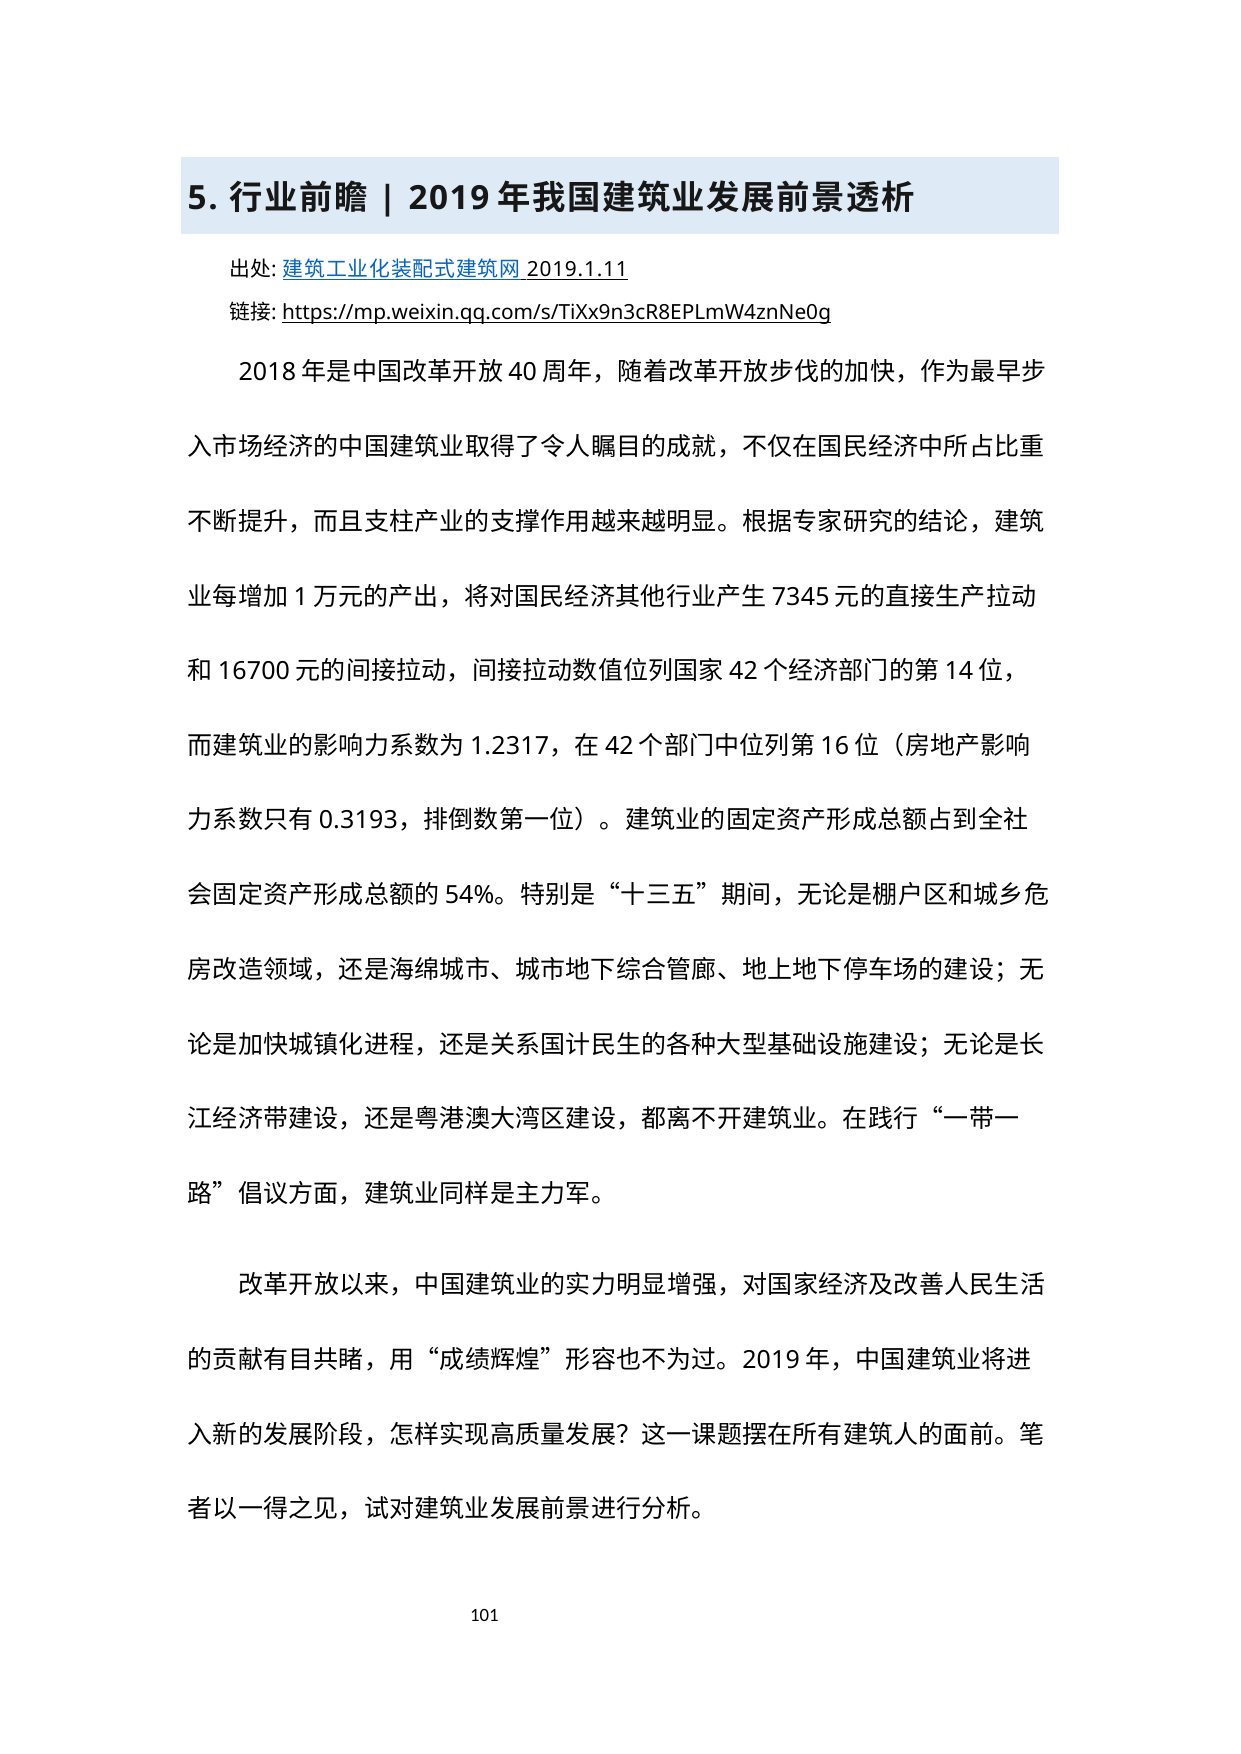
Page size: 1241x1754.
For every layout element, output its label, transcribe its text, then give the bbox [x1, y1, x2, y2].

text 链接: https://mp.weixin.qq.com/s/TiXx9n3cR8EPLmW4znNe0g [229, 294, 1053, 327]
text 改革开放以来，中国建筑业的实力明显增强，对国家经济及改善人民生活的贡献有目共睹，用“成绩辉煌”形容也不为过。2019年，中国建筑业将进入新的发展阶段，怎样实现高质量发展？这一课题摆在所有建筑人的面前。笔者以一得之见，试对建筑业发展前景进行分析。 [187, 1250, 1053, 1539]
subtitle 5. 行业前瞻 | 2019年我国建筑业发展前景透析 [188, 163, 1053, 228]
text 出处: 建筑工业化装配式建筑网 2019.1.11 [229, 252, 1053, 284]
text 2018年是中国改革开放40周年，随着改革开放步伐的加快，作为最早步入市场经济的中国建筑业取得了令人瞩目的成就，不仅在国民经济中所占比重不断提升，而且支柱产业的支撑作用越来越明显。根据专家研究的结论，建筑业每增加1万元的产出，将对国民经济其他行业产生7345元的直接生产拉动和16700元的间接拉动，间接拉动数值位列国家42个经济部门的第14位，而建筑业的影响力系数为1.2317，在42个部门中位列第16位（房地产影响力系数只有0.3193，排倒数第一位）。建筑业的固定资产形成总额占到全社会固定资产形成总额的54%。特别是“十三五”期间，无论是棚户区和城乡危房改造领域，还是海绵城市、城市地下综合管廊、地上地下停车场的建设；无论是加快城镇化进程，还是关系国计民生的各种大型基础设施建设；无论是长江经济带建设，还是粤港澳大湾区建设，都离不开建筑业。在践行“一带一路”倡议方面，建筑业同样是主力军。 [187, 337, 1053, 1224]
